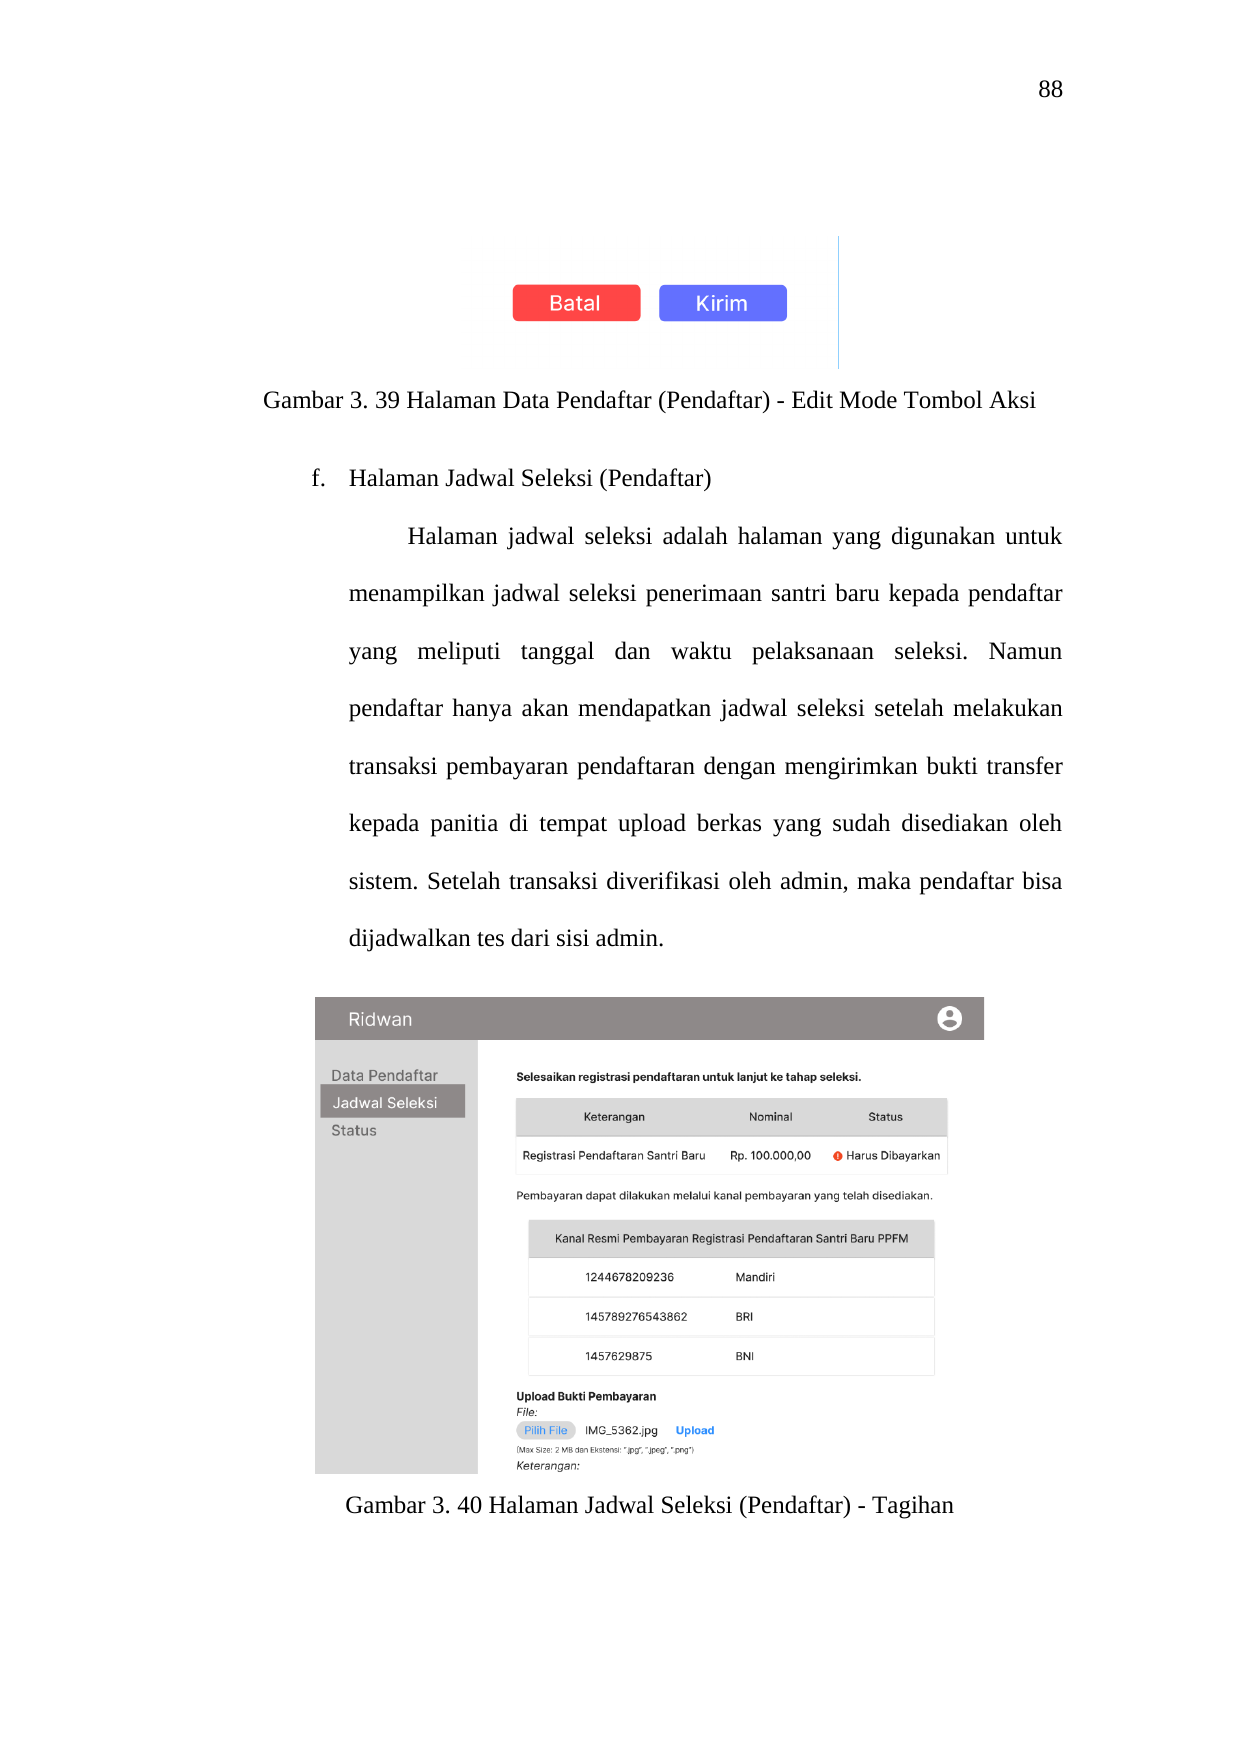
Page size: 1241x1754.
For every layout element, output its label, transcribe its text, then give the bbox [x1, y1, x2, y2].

list Halaman Jadwal Seleksi (Pendaftar) [311, 463, 1063, 492]
picture [460, 236, 839, 369]
text Gambar 3. 39 Halaman Data Pendaftar (Pendaftar) - Edit Mode Tombol Aksi [236, 385, 1063, 414]
text Gambar 3. 40 Halaman Jadwal Seleksi (Pendaftar) - Tagihan [236, 1490, 1063, 1519]
picture [315, 997, 985, 1474]
list Halaman jadwal seleksi adalah halaman yang digunakan untuk menampilkan jadwal seleksi penerimaan santri baru kepada pendaftar yang meliputi tanggal dan waktu pelaksanaan seleksi. Namun pendaftar hanya akan mendapatkan jadwal seleksi setelah melakukan transaksi pembayaran pendaftaran dengan mengirimkan bukti transfer kepada panitia di tempat upload berkas yang sudah disediakan oleh sistem. Setelah transaksi diverifikasi oleh admin, maka pendaftar bisa dijadwalkan tes dari sisi admin. [348, 521, 1063, 952]
